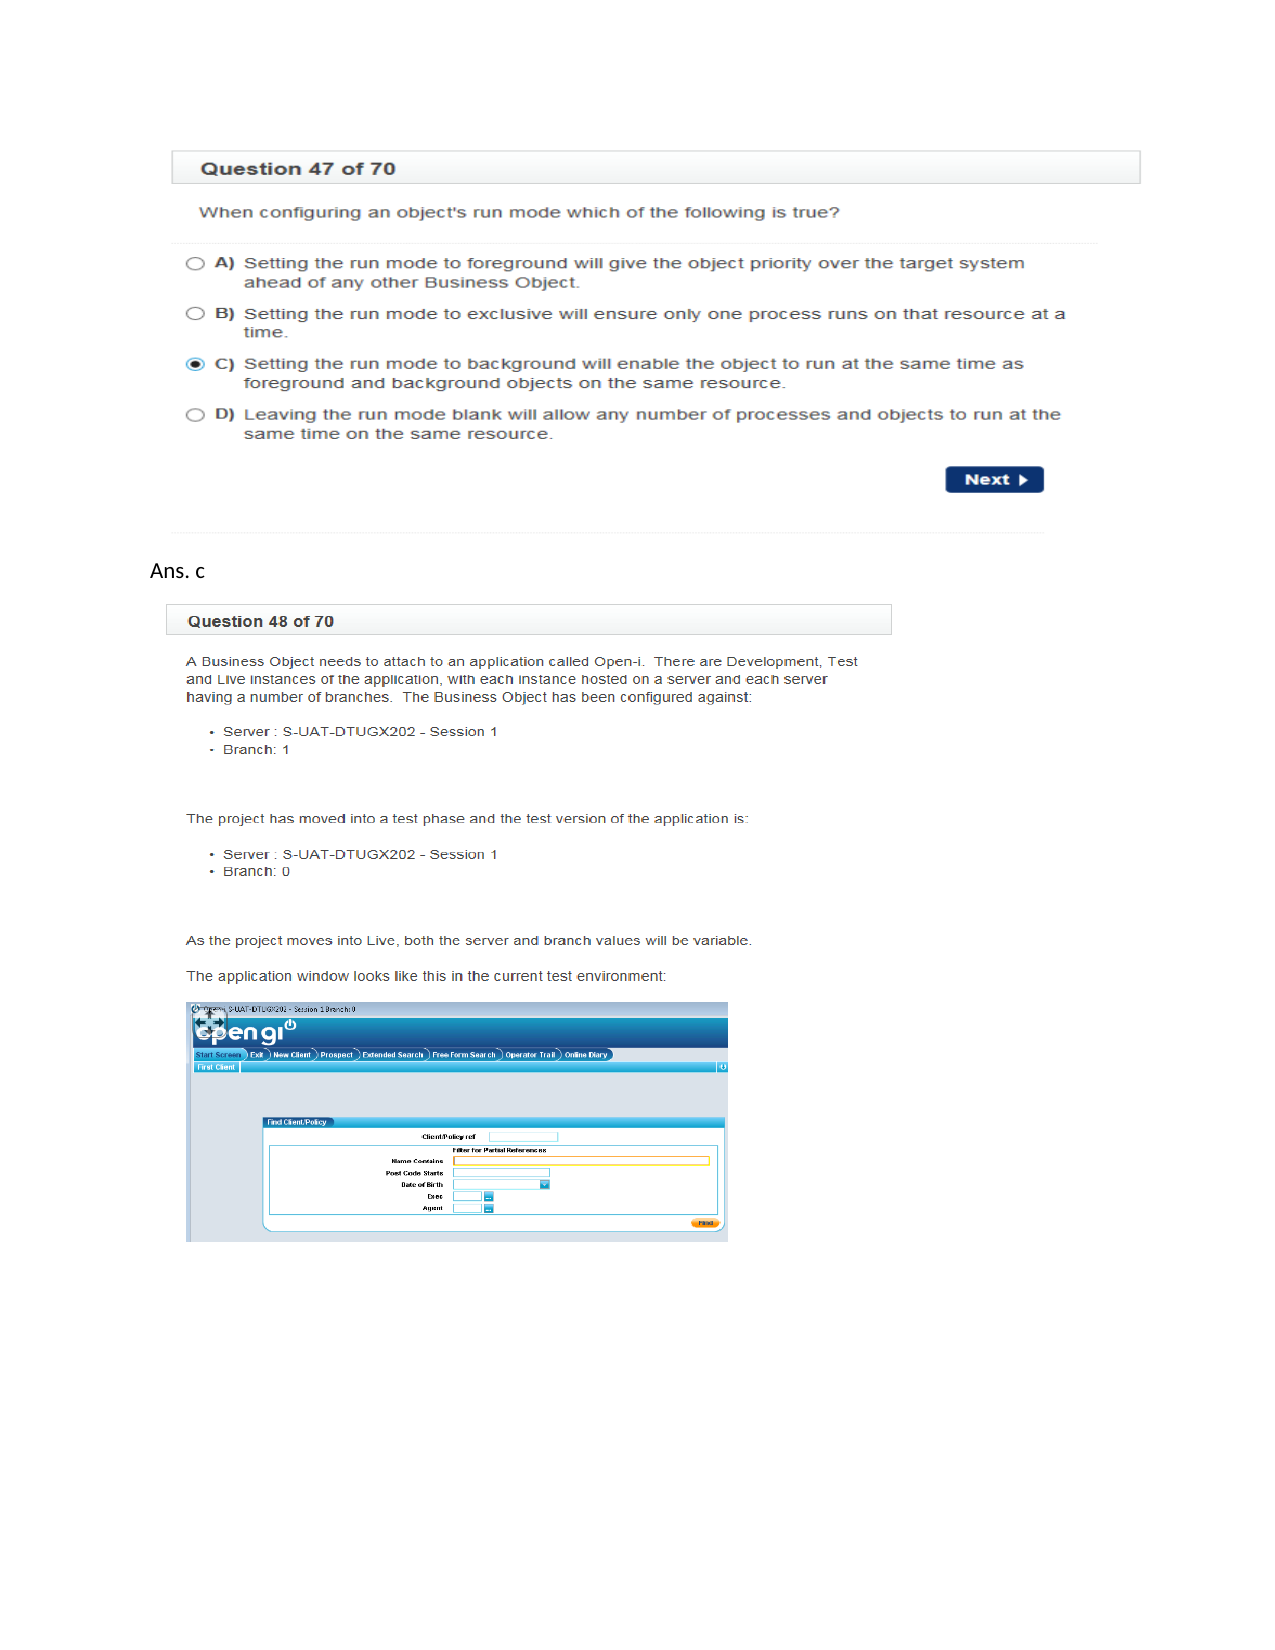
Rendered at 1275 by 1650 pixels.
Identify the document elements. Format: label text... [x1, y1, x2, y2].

picture [150, 603, 1033, 1249]
text Ans. c [150, 556, 1125, 584]
picture [150, 150, 1189, 538]
